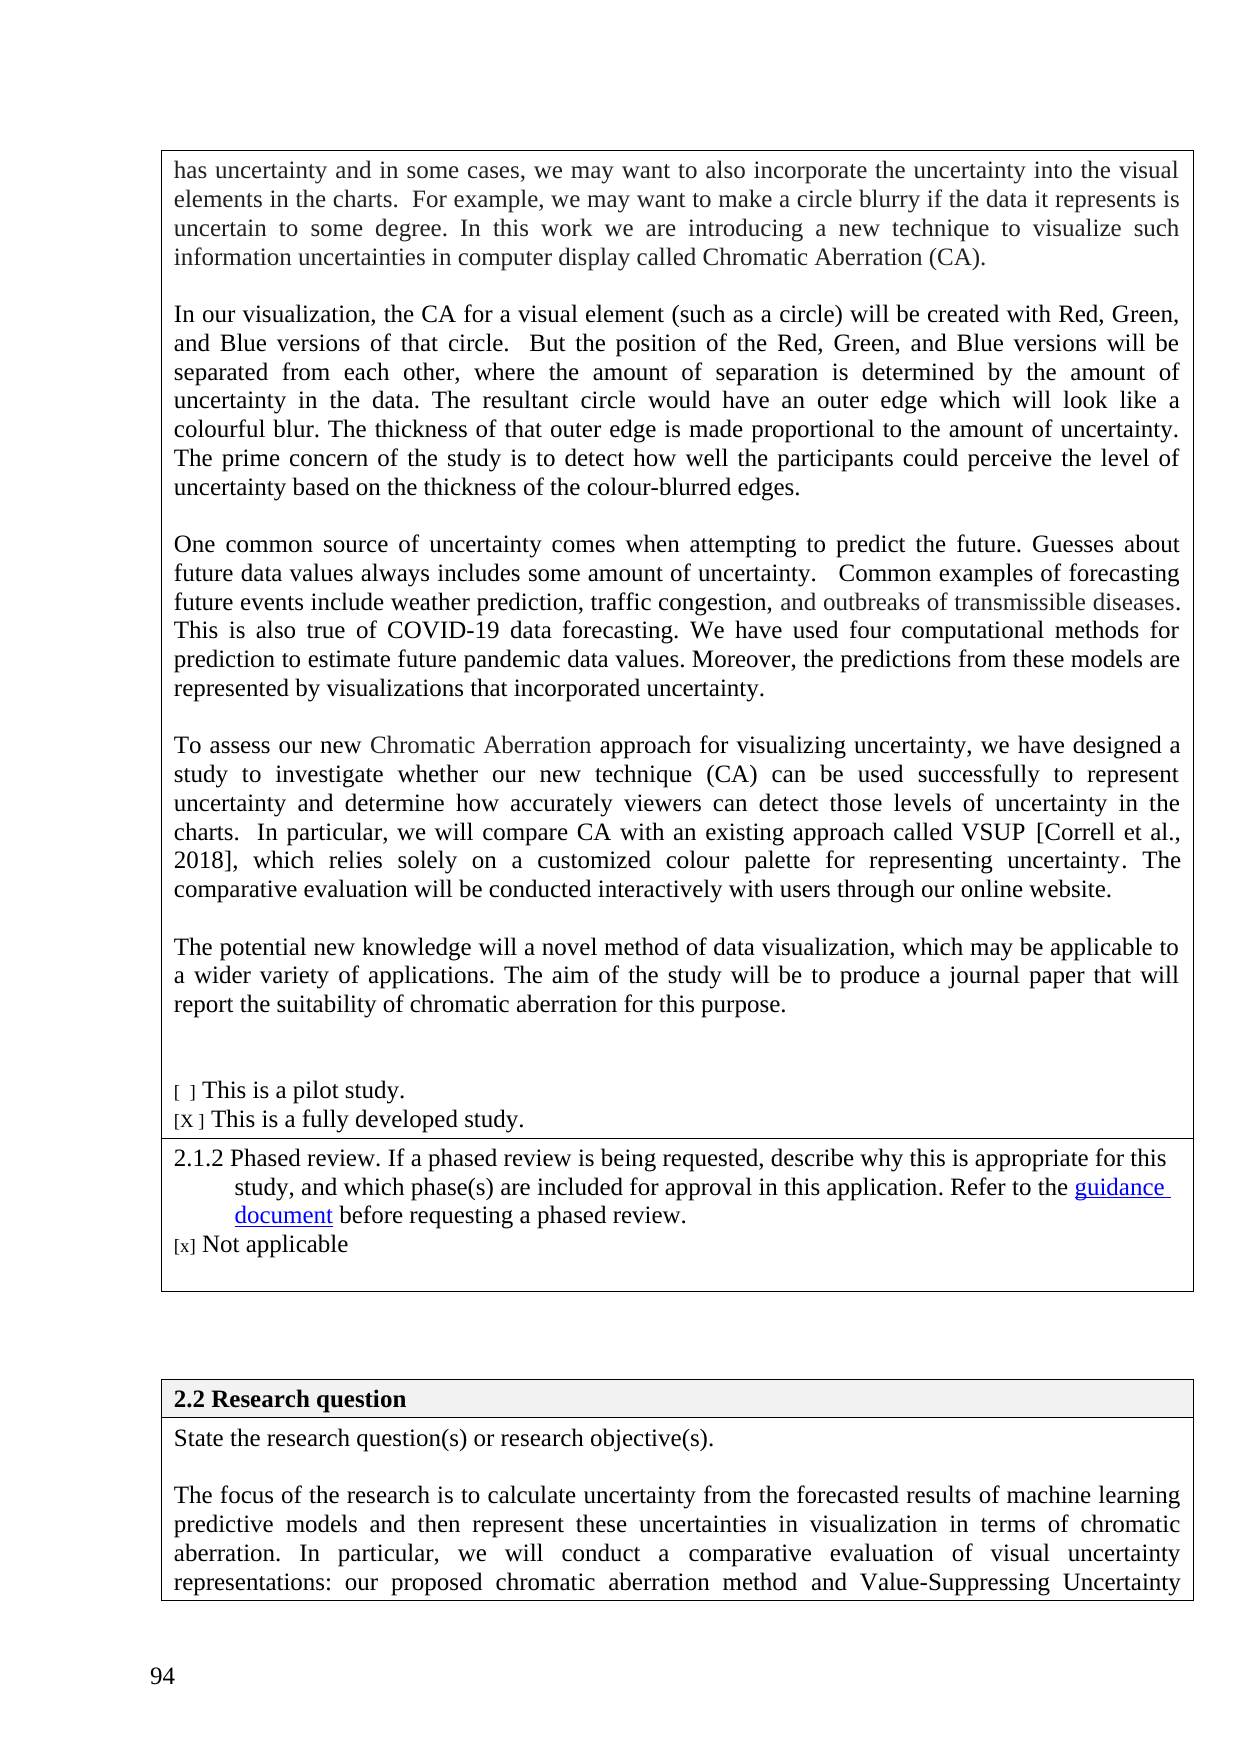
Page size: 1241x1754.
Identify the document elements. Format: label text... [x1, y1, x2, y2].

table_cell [162, 151, 1193, 1137]
table_header 2.2 Research question [162, 1380, 1193, 1417]
table_cell 2.1.2 Phased review. If a phased review is being requested, describe why this is appropriate for this study, and which phase(s) are included for approval in this application. Refer to the guidance document before requesting a phased review. [x] Not applicable [162, 1139, 1193, 1291]
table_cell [162, 1418, 1193, 1600]
